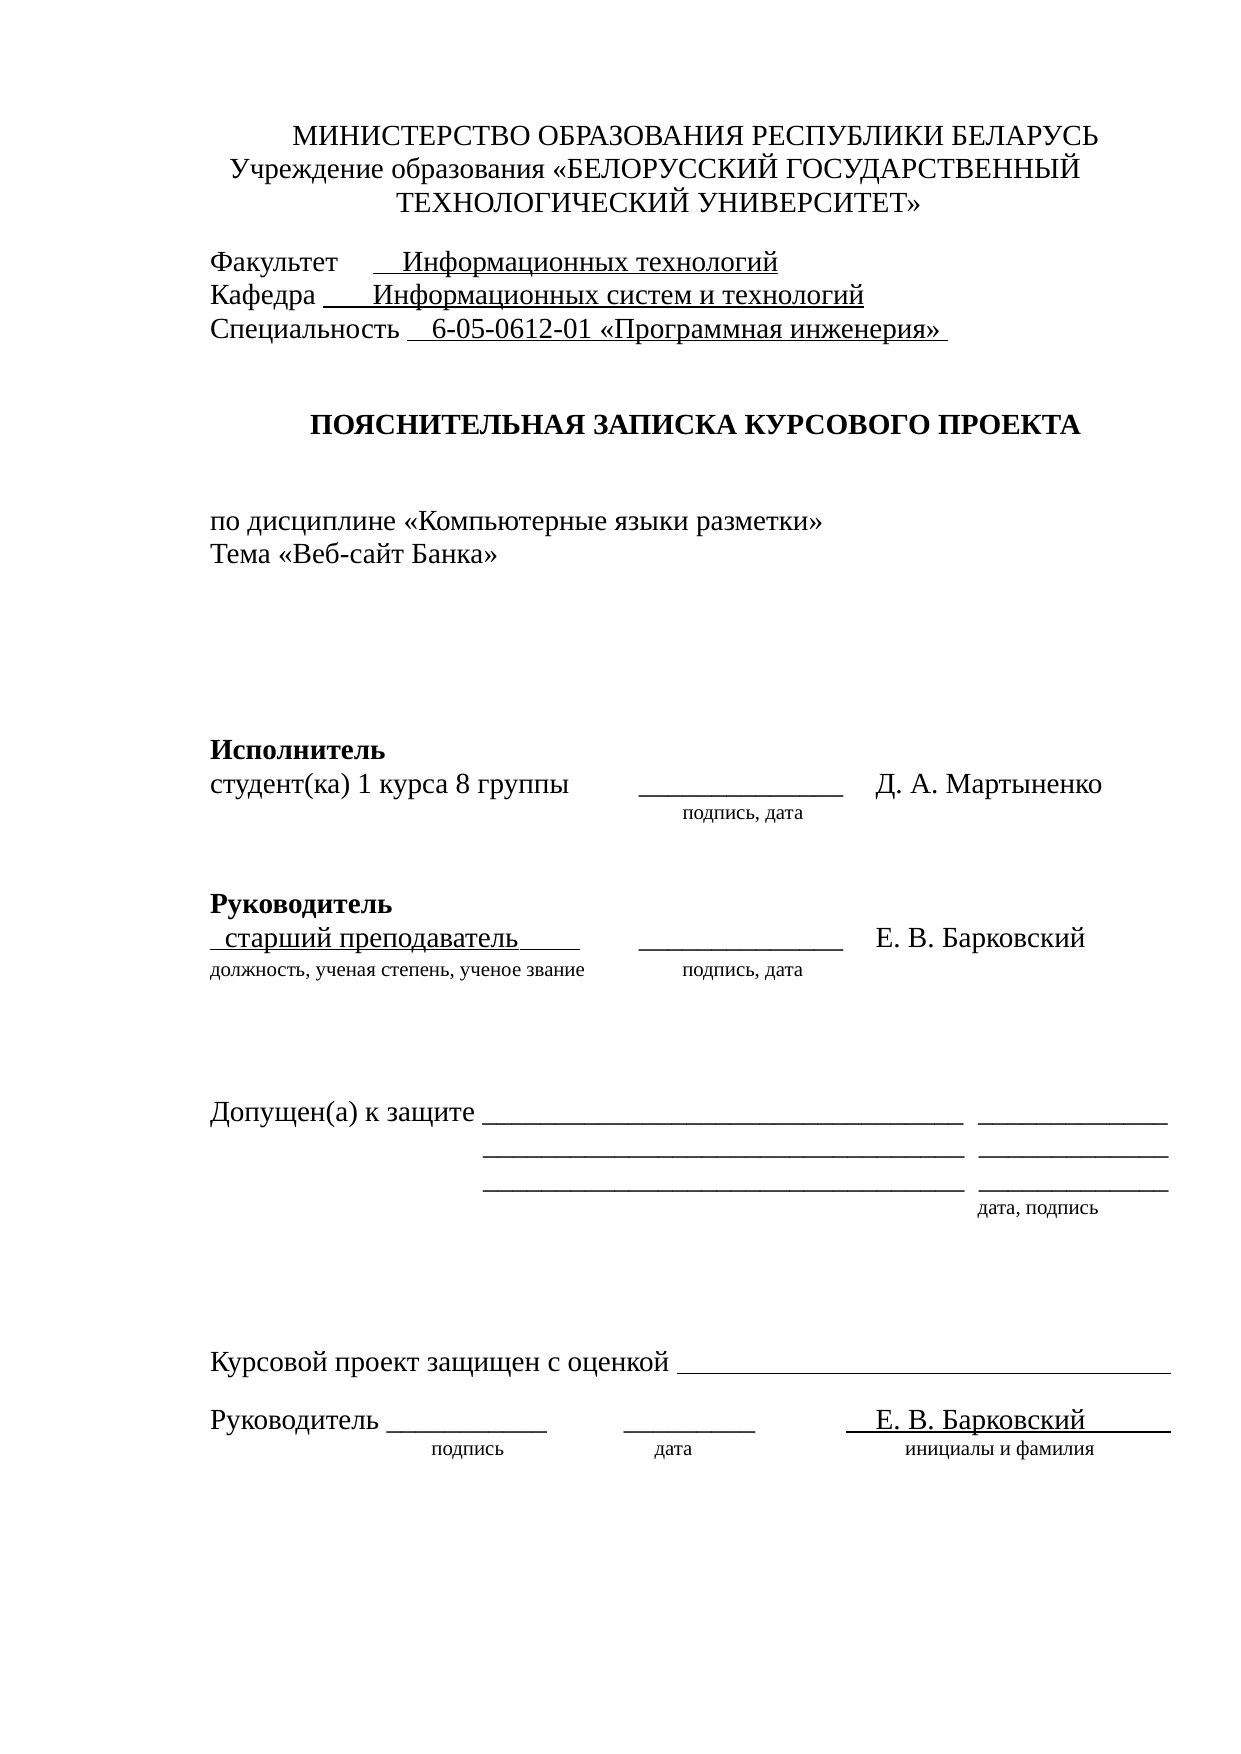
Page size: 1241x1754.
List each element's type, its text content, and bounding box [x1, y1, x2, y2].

text ПОЯСНИТЕЛЬНАЯ ЗАПИСКА КУРСОВОГО ПРОЕКТА [136, 407, 1181, 440]
text Руководитель [136, 886, 1181, 920]
text _________________________________ _____________ [136, 1127, 1181, 1161]
text подпись дата инициалы и фамилия [136, 1436, 1181, 1460]
text студент(ка) 1 курса 8 группы ______________ Д. А. Мартыненко [136, 766, 1181, 799]
text по дисциплине «Компьютерные языки разметки» [136, 503, 1181, 536]
text подпись, дата [136, 799, 1181, 824]
text Допущен(а) к защитe _________________________________ _____________ [136, 1094, 1181, 1127]
text Тема «Веб-сайт Банка» [136, 536, 1181, 570]
text должность, ученая степень, ученое звание подпись, дата [136, 957, 1181, 981]
text старший преподаватель ______________ Е. В. Барковский [136, 920, 1181, 953]
text МИНИСТЕРСТВО ОБРАЗОВАНИЯ РЕСПУБЛИКИ БЕЛАРУСЬ Учреждение образования «БЕЛОРУССКИЙ ГОСУДАРСТВЕННЫЙ ТЕХНОЛОГИЧЕСКИЙ УНИВЕРСИТЕТ» [136, 118, 1181, 219]
text Исполнитель [136, 732, 1181, 766]
text Специальность 6-05-0612-01 «Программная инженерия» [136, 311, 1181, 344]
text Кафедра Информационных систем и технологий [136, 277, 1181, 311]
text дата, подпись [136, 1194, 1181, 1219]
text Курсовой проект защищен с оценкой [136, 1344, 1181, 1377]
text Руководитель ___________ _________ Е. В. Барковский [136, 1402, 1181, 1436]
text _________________________________ _____________ [136, 1161, 1181, 1194]
text Факультет Информационных технологий [136, 244, 1181, 277]
